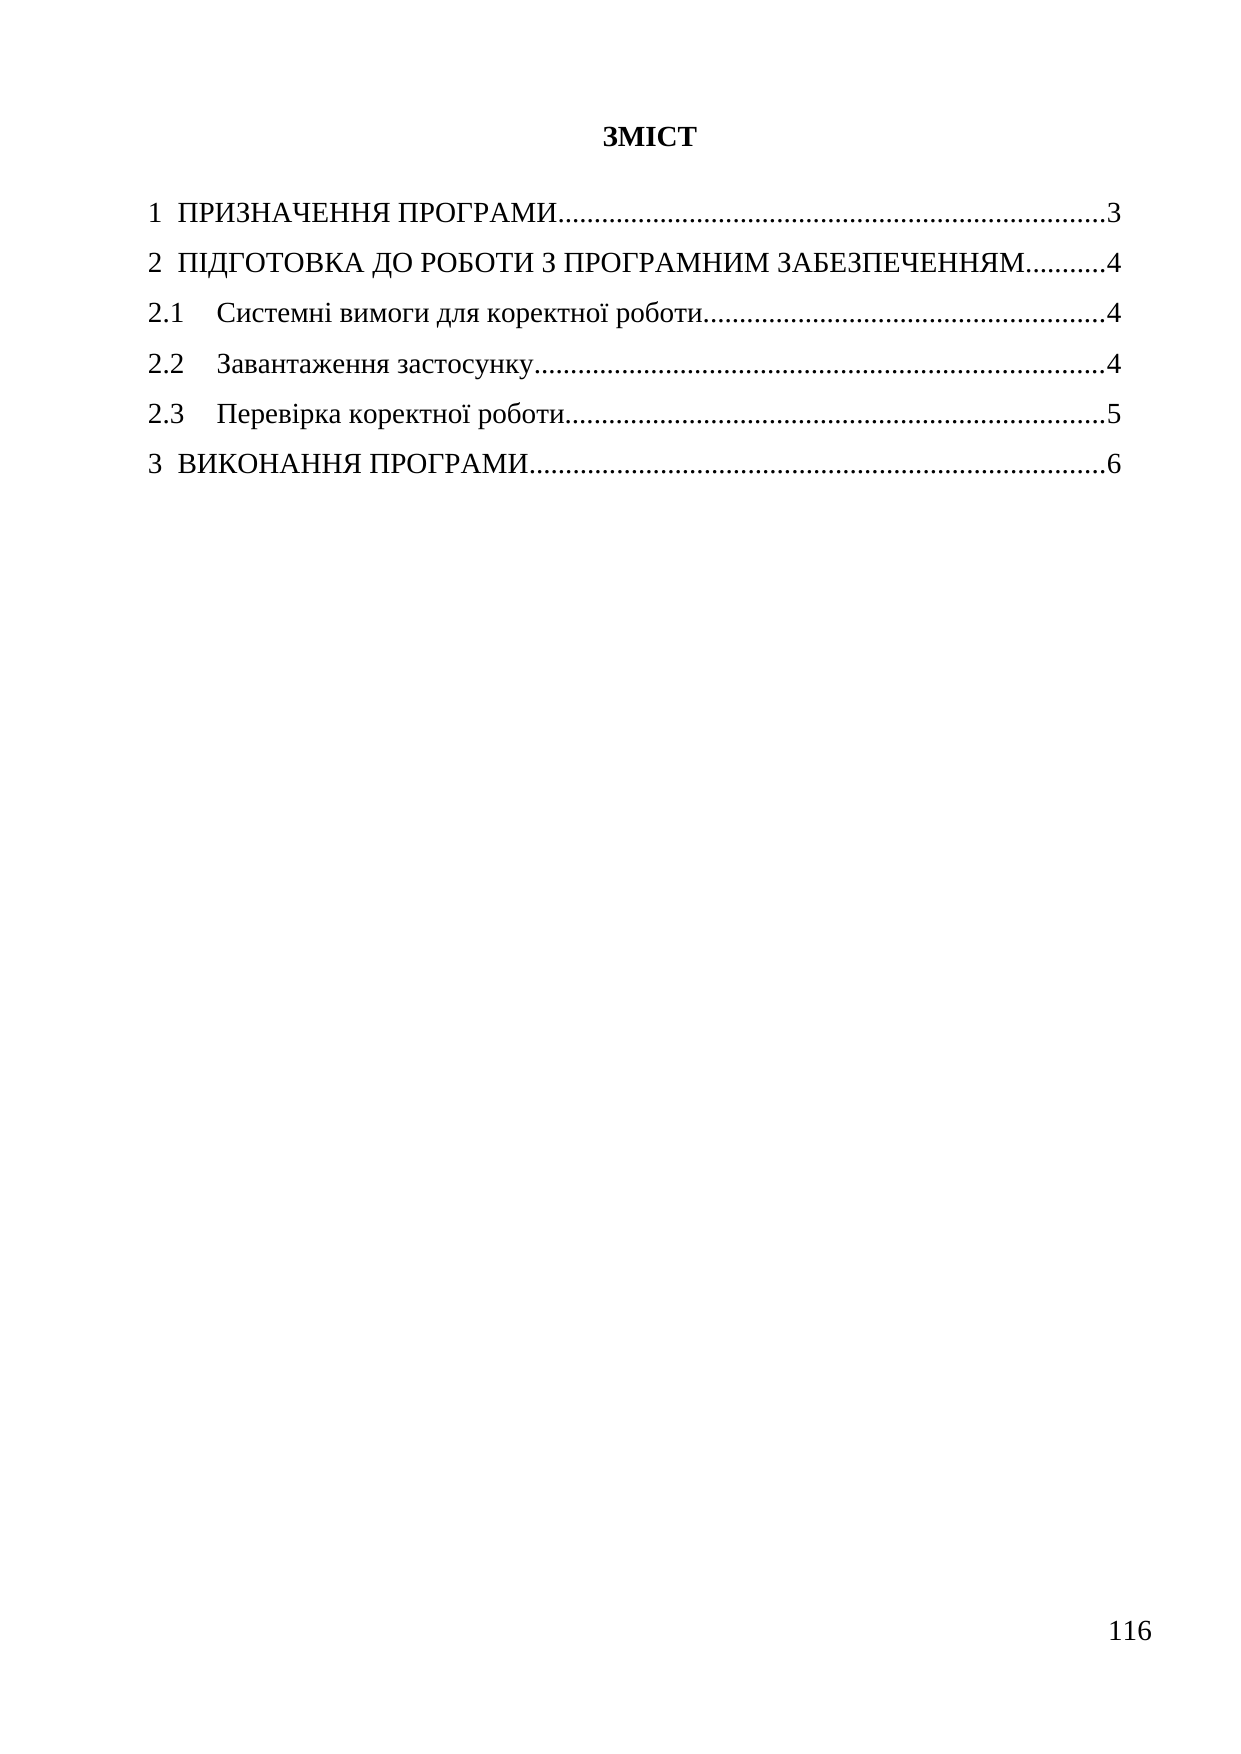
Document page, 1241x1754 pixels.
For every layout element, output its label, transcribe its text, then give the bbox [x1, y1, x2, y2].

text зміст [148, 119, 1152, 153]
